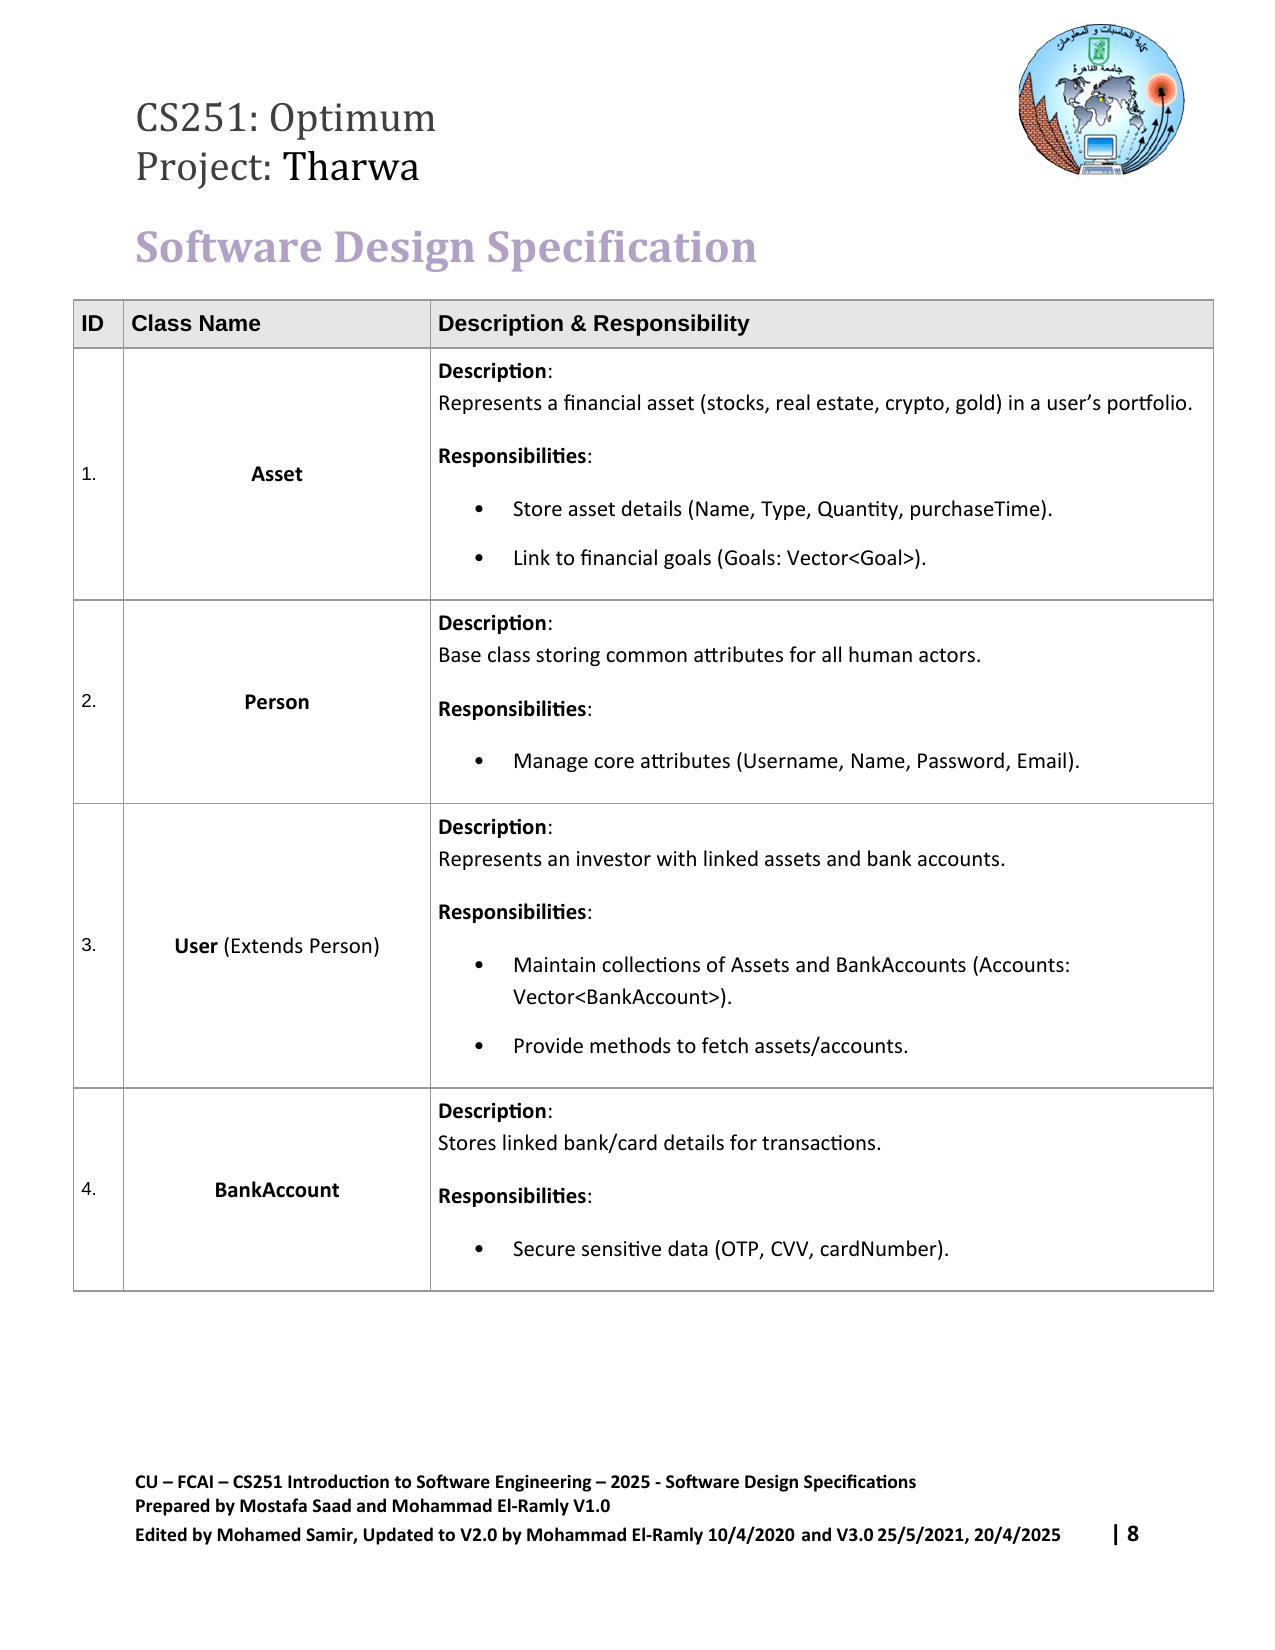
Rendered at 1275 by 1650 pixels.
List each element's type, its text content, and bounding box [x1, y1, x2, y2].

table_cell 4. [74, 1089, 123, 1290]
table_cell Person [124, 601, 430, 803]
picture [1018, 24, 1186, 180]
table_cell 1. [74, 349, 123, 599]
table_cell 2. [74, 601, 123, 803]
table_cell Description: Base class storing common attributes for all human actors. Responsibilities: Manage core attributes (Username, Name, Password, Email). [431, 601, 1213, 803]
table_header ID [74, 301, 123, 347]
table_cell Description: Stores linked bank/card details for transactions. Responsibilities: Secure sensitive data (OTP, CVV, cardNumber). [431, 1089, 1213, 1290]
table_header Class Name [124, 301, 430, 347]
table_cell 3. [74, 804, 123, 1087]
table_cell Description: Represents an investor with linked assets and bank accounts. Responsibilities: Maintain collections of Assets and BankAccounts (Accounts: Vector<BankAccount>). Provide methods to fetch assets/accounts. [431, 804, 1213, 1087]
table_cell BankAccount [124, 1089, 430, 1290]
table_cell Description: Represents a financial asset (stocks, real estate, crypto, gold) in a user’s portfolio. Responsibilities: Store asset details (Name, Type, Quantity, purchaseTime). Link to financial goals (Goals: Vector<Goal>). [431, 349, 1213, 599]
table_cell User (Extends Person) [124, 804, 430, 1087]
table_cell Asset [124, 349, 430, 599]
table_header Description & Responsibility [431, 301, 1213, 347]
